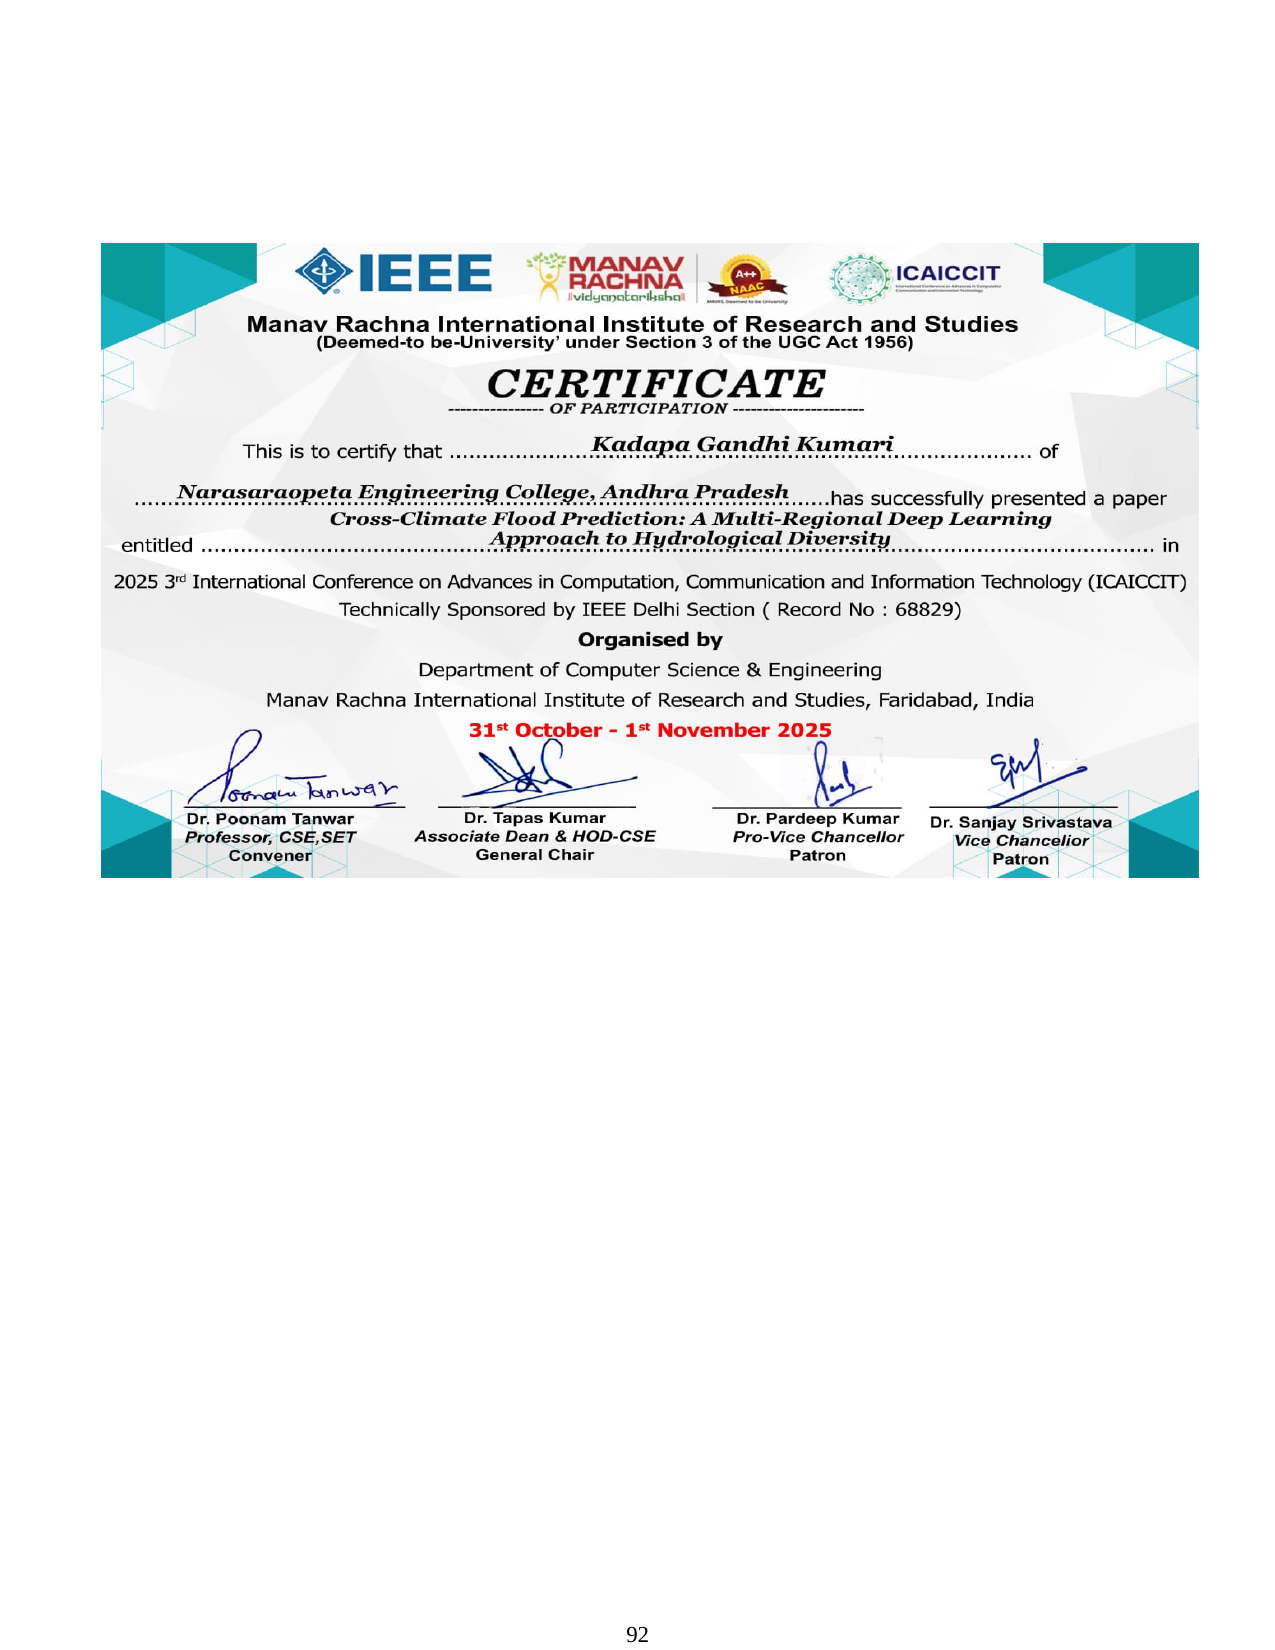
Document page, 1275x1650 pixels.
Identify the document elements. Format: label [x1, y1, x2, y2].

picture [101, 243, 1199, 878]
